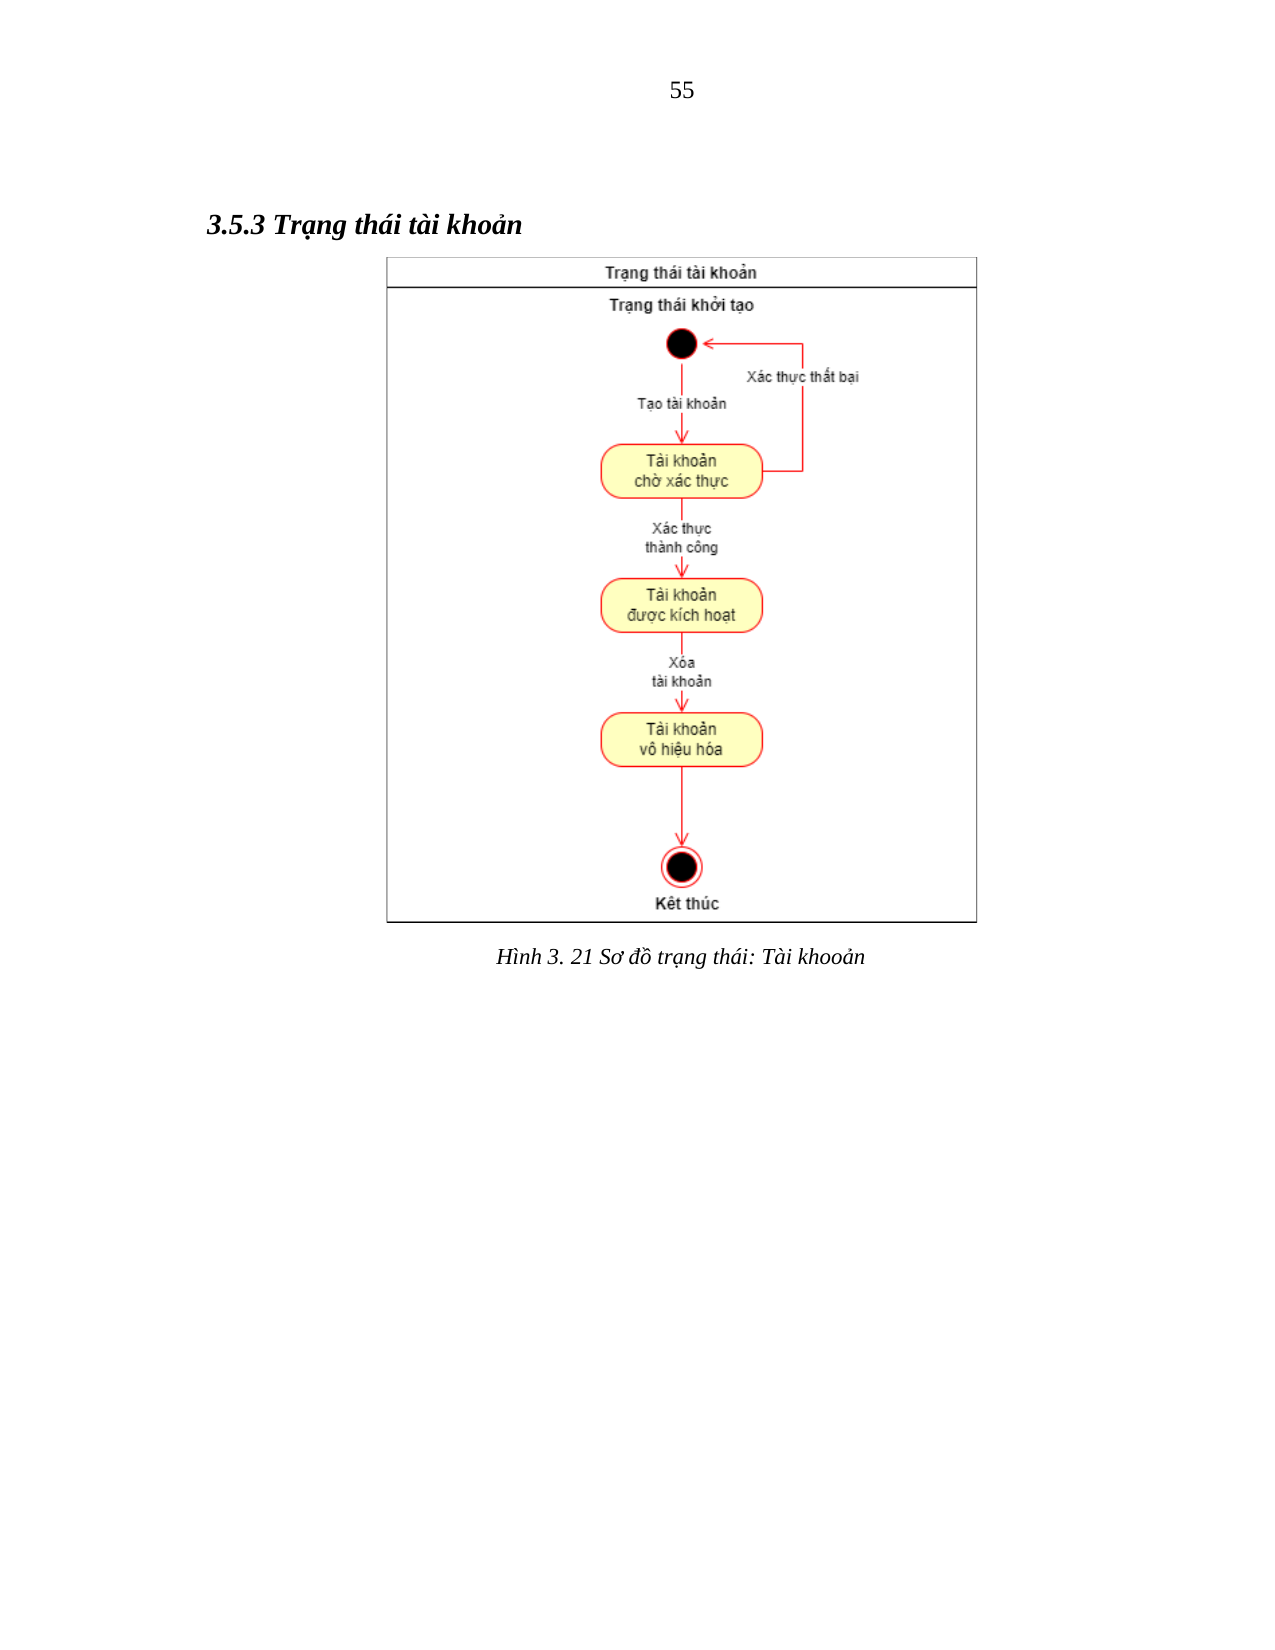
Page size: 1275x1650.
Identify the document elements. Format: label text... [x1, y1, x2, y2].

picture [386, 257, 978, 923]
list Trạng thái tài khoản [207, 207, 1157, 240]
